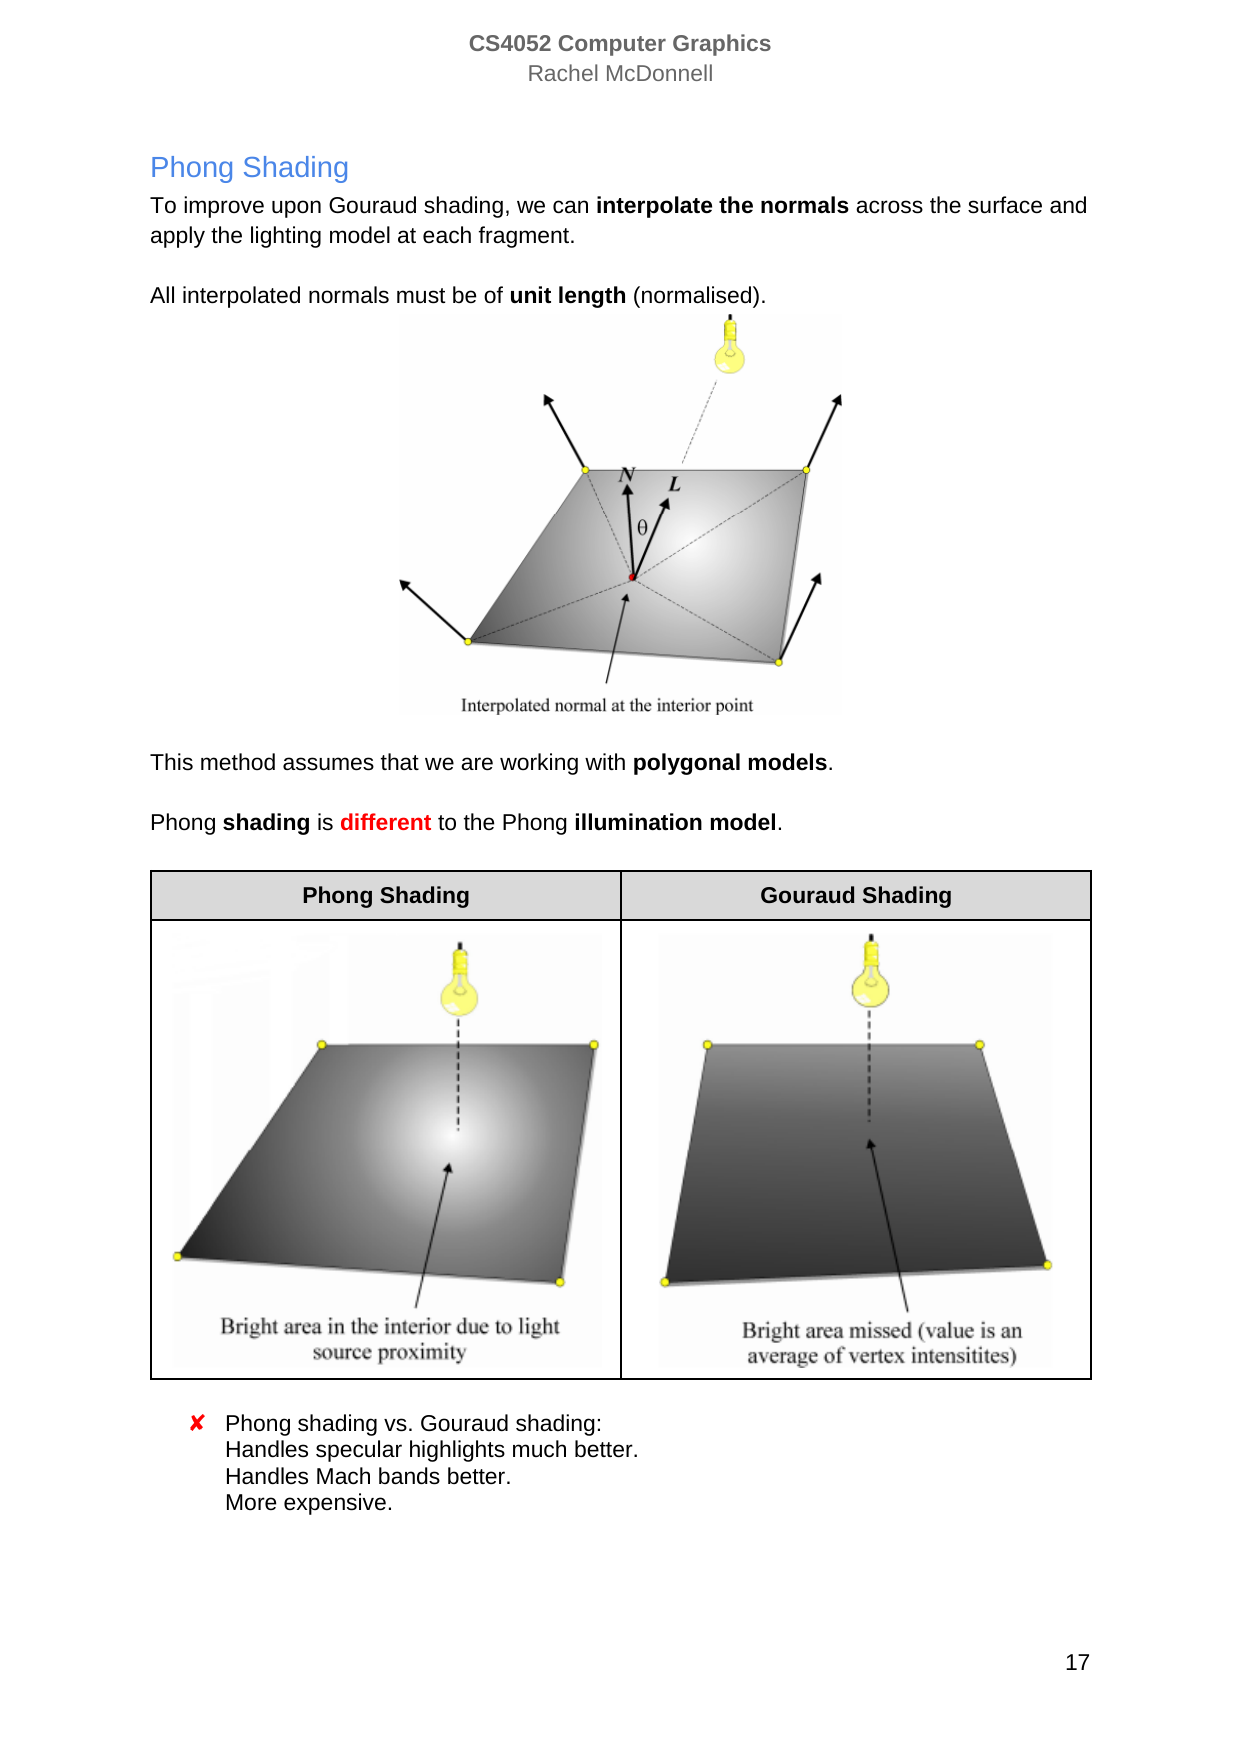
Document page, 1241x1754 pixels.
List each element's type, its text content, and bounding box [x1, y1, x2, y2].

picture [397, 312, 844, 715]
text All interpolated normals must be of unit length (normalised). [150, 282, 1090, 309]
list Phong shading vs. Gouraud shading: Handles specular highlights much better. Handles Mach bands better. More expensive. [187, 1410, 1090, 1516]
picture [170, 931, 602, 1368]
subtitle Phong Shading [150, 150, 1090, 183]
table_header Gouraud Shading [622, 872, 1090, 919]
table_header Phong Shading [152, 872, 620, 919]
table_cell [152, 921, 620, 1378]
table_cell [622, 921, 1090, 1378]
text To improve upon Gouraud shading, we can interpolate the normals across the surface and apply the lighting model at each fragment. [150, 192, 1090, 248]
text Phong shading is different to the Phong illumination model. [150, 809, 1090, 836]
picture [658, 931, 1054, 1368]
text This method assumes that we are working with polygonal models. [150, 749, 1090, 775]
